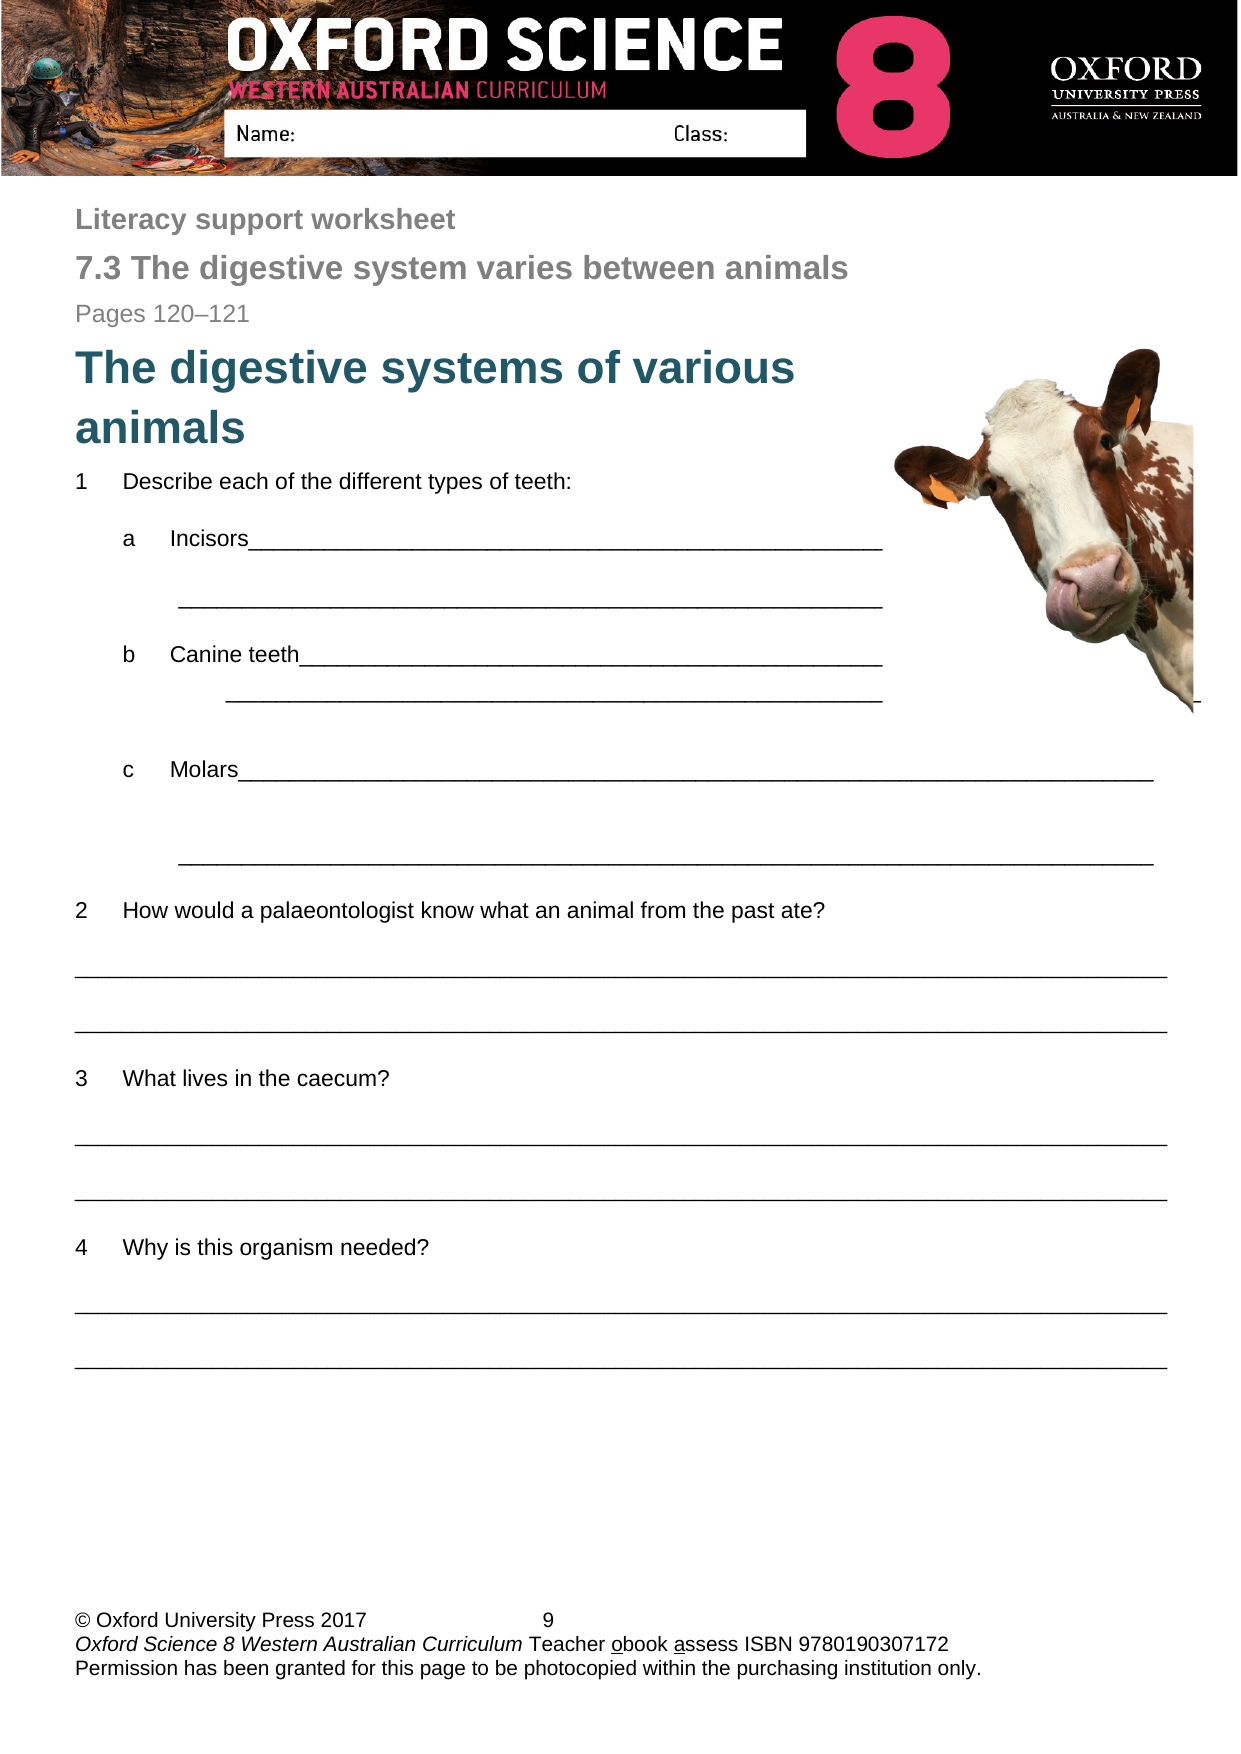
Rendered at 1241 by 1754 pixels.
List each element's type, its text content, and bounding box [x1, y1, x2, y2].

text Pages 120–121 [75, 299, 1165, 328]
text Literacy support worksheet [75, 175, 1165, 236]
text 7.3 The digestive system varies between animals [75, 248, 1165, 287]
list 4 Why is this organism needed? [75, 1233, 1165, 1260]
list a Incisors [122, 525, 882, 552]
list 3 What lives in the caecum? [75, 1065, 1165, 1092]
list 2 How would a palaeontologist know what an animal from the past ate? [75, 897, 1165, 924]
list b Canine teeth [122, 641, 882, 667]
text The digestive systems of various animals [75, 341, 882, 454]
list 1 Describe each of the different types of teeth: [75, 468, 882, 494]
list c Molars [122, 756, 1165, 808]
picture [882, 302, 1194, 738]
picture [0, 0, 1236, 175]
